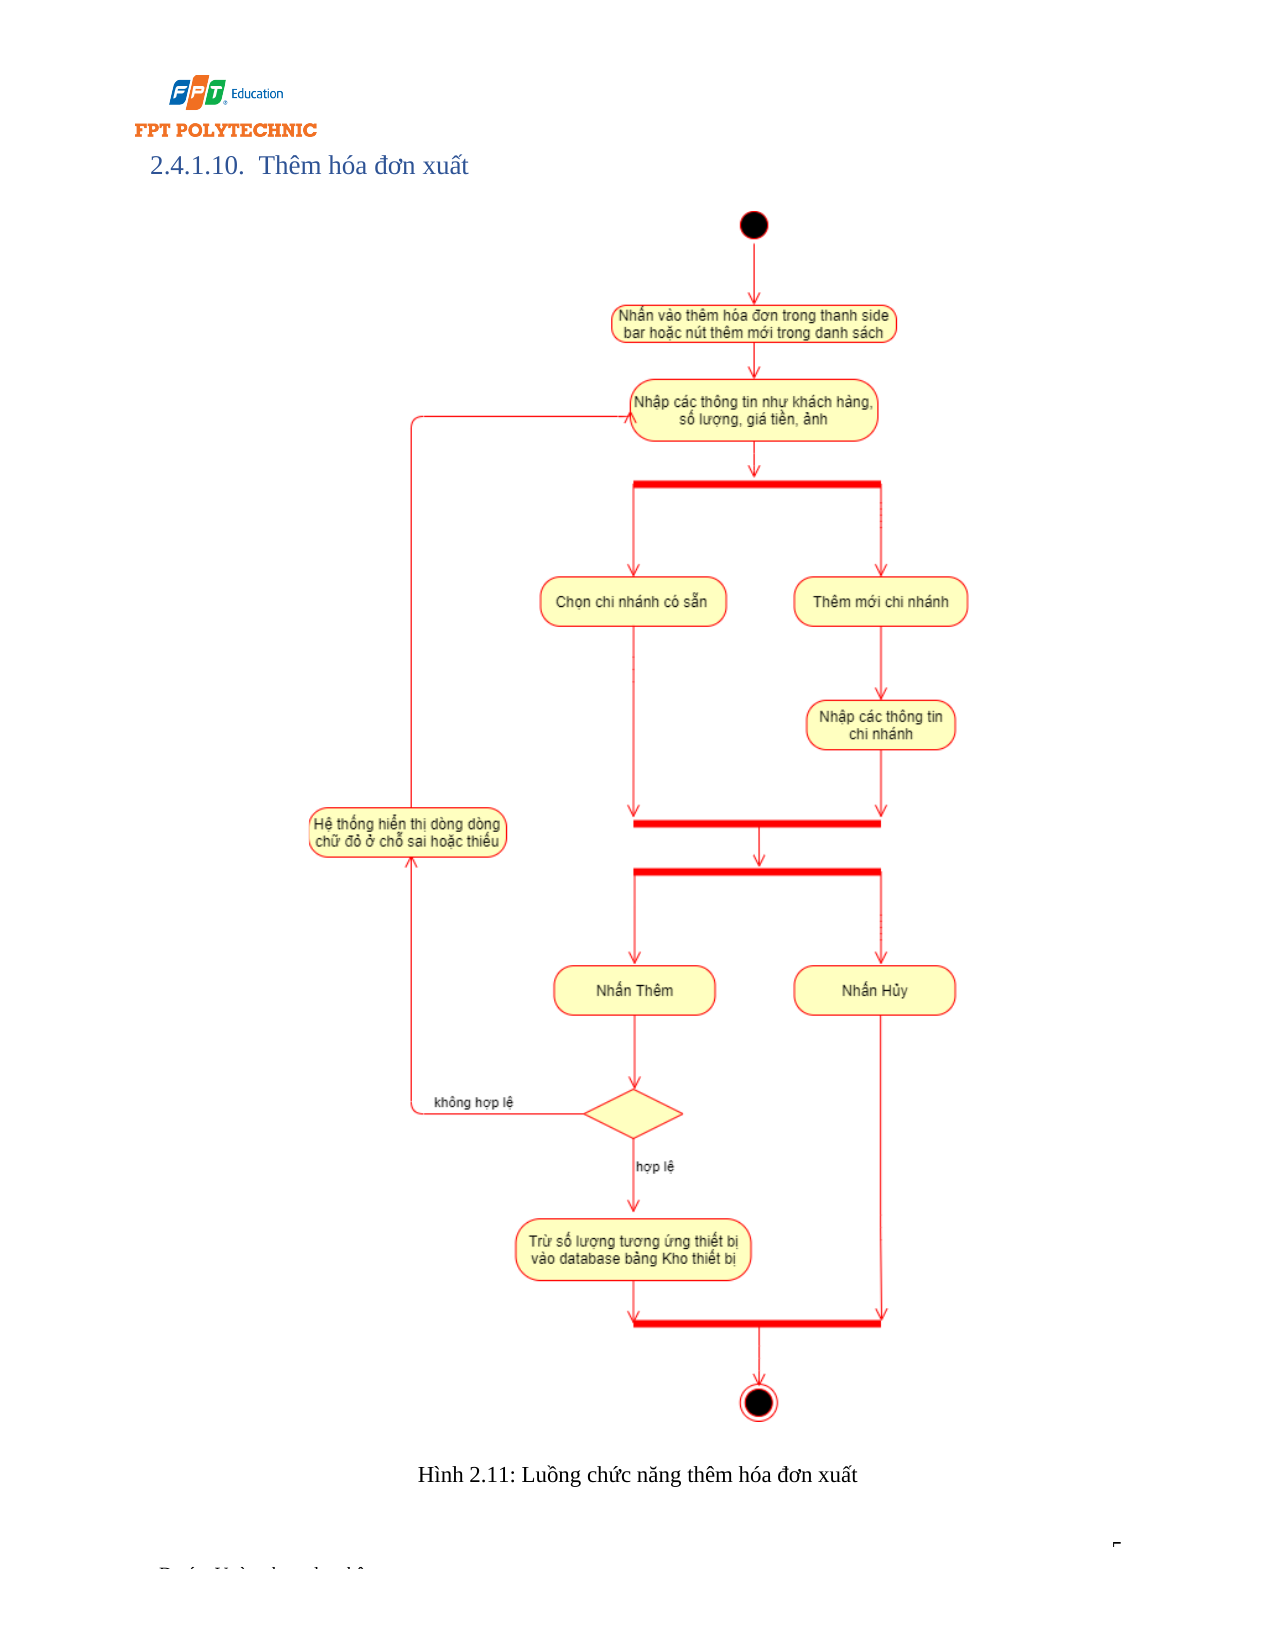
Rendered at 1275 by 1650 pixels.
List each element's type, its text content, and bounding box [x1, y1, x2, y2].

picture [135, 75, 317, 137]
text Hình 2.11: Luồng chức năng thêm hóa đơn xuất [137, 1461, 1138, 1487]
list Thêm hóa đơn xuất [150, 149, 1156, 180]
picture [308, 211, 969, 1422]
